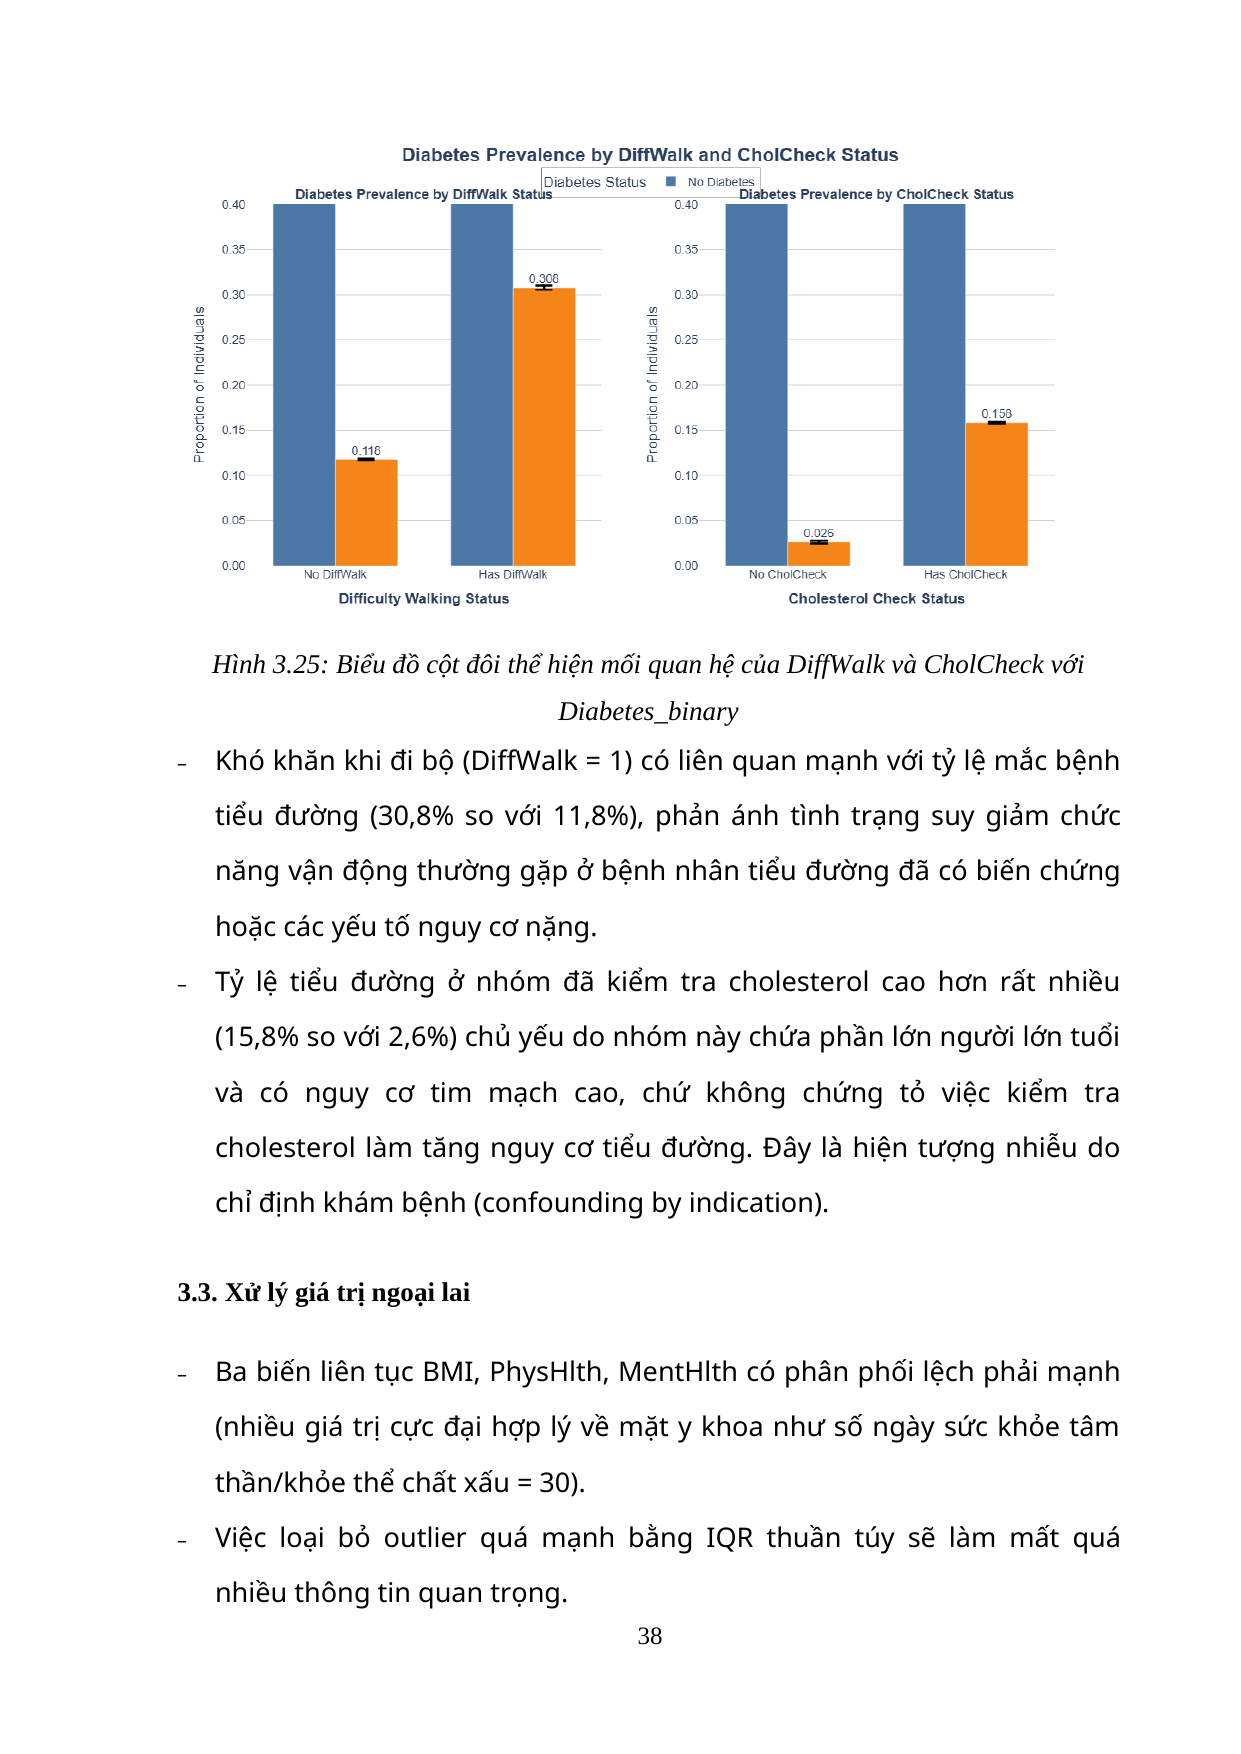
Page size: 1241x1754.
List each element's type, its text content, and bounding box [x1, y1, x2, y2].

list Ba biến liên tục BMI, PhysHlth, MentHlth có phân phối lệch phải mạnh (nhiều giá trị cực đại hợp lý về mặt y khoa như số ngày sức khỏe tâm thần/khỏe thể chất xấu = 30). [177, 1352, 1122, 1500]
picture [177, 118, 1123, 634]
subtitle 3.3. Xử lý giá trị ngoại lai [177, 1277, 1122, 1308]
list Việc loại bỏ outlier quá mạnh bằng IQR thuần túy sẽ làm mất quá nhiều thông tin quan trọng. [177, 1518, 1122, 1611]
text Hình 3.25: Biểu đồ cột đôi thể hiện mối quan hệ của DiffWalk và CholCheck với Diabetes_binary [177, 648, 1122, 726]
list Khó khăn khi đi bộ (DiffWalk = 1) có liên quan mạnh với tỷ lệ mắc bệnh tiểu đường (30,8% so với 11,8%), phản ánh tình trạng suy giảm chức năng vận động thường gặp ở bệnh nhân tiểu đường đã có biến chứng hoặc các yếu tố nguy cơ nặng. [177, 741, 1122, 944]
list Tỷ lệ tiểu đường ở nhóm đã kiểm tra cholesterol cao hơn rất nhiều (15,8% so với 2,6%) chủ yếu do nhóm này chứa phần lớn người lớn tuổi và có nguy cơ tim mạch cao, chứ không chứng tỏ việc kiểm tra cholesterol làm tăng nguy cơ tiểu đường. Đây là hiện tượng nhiễu do chỉ định khám bệnh (confounding by indication). [177, 962, 1122, 1221]
